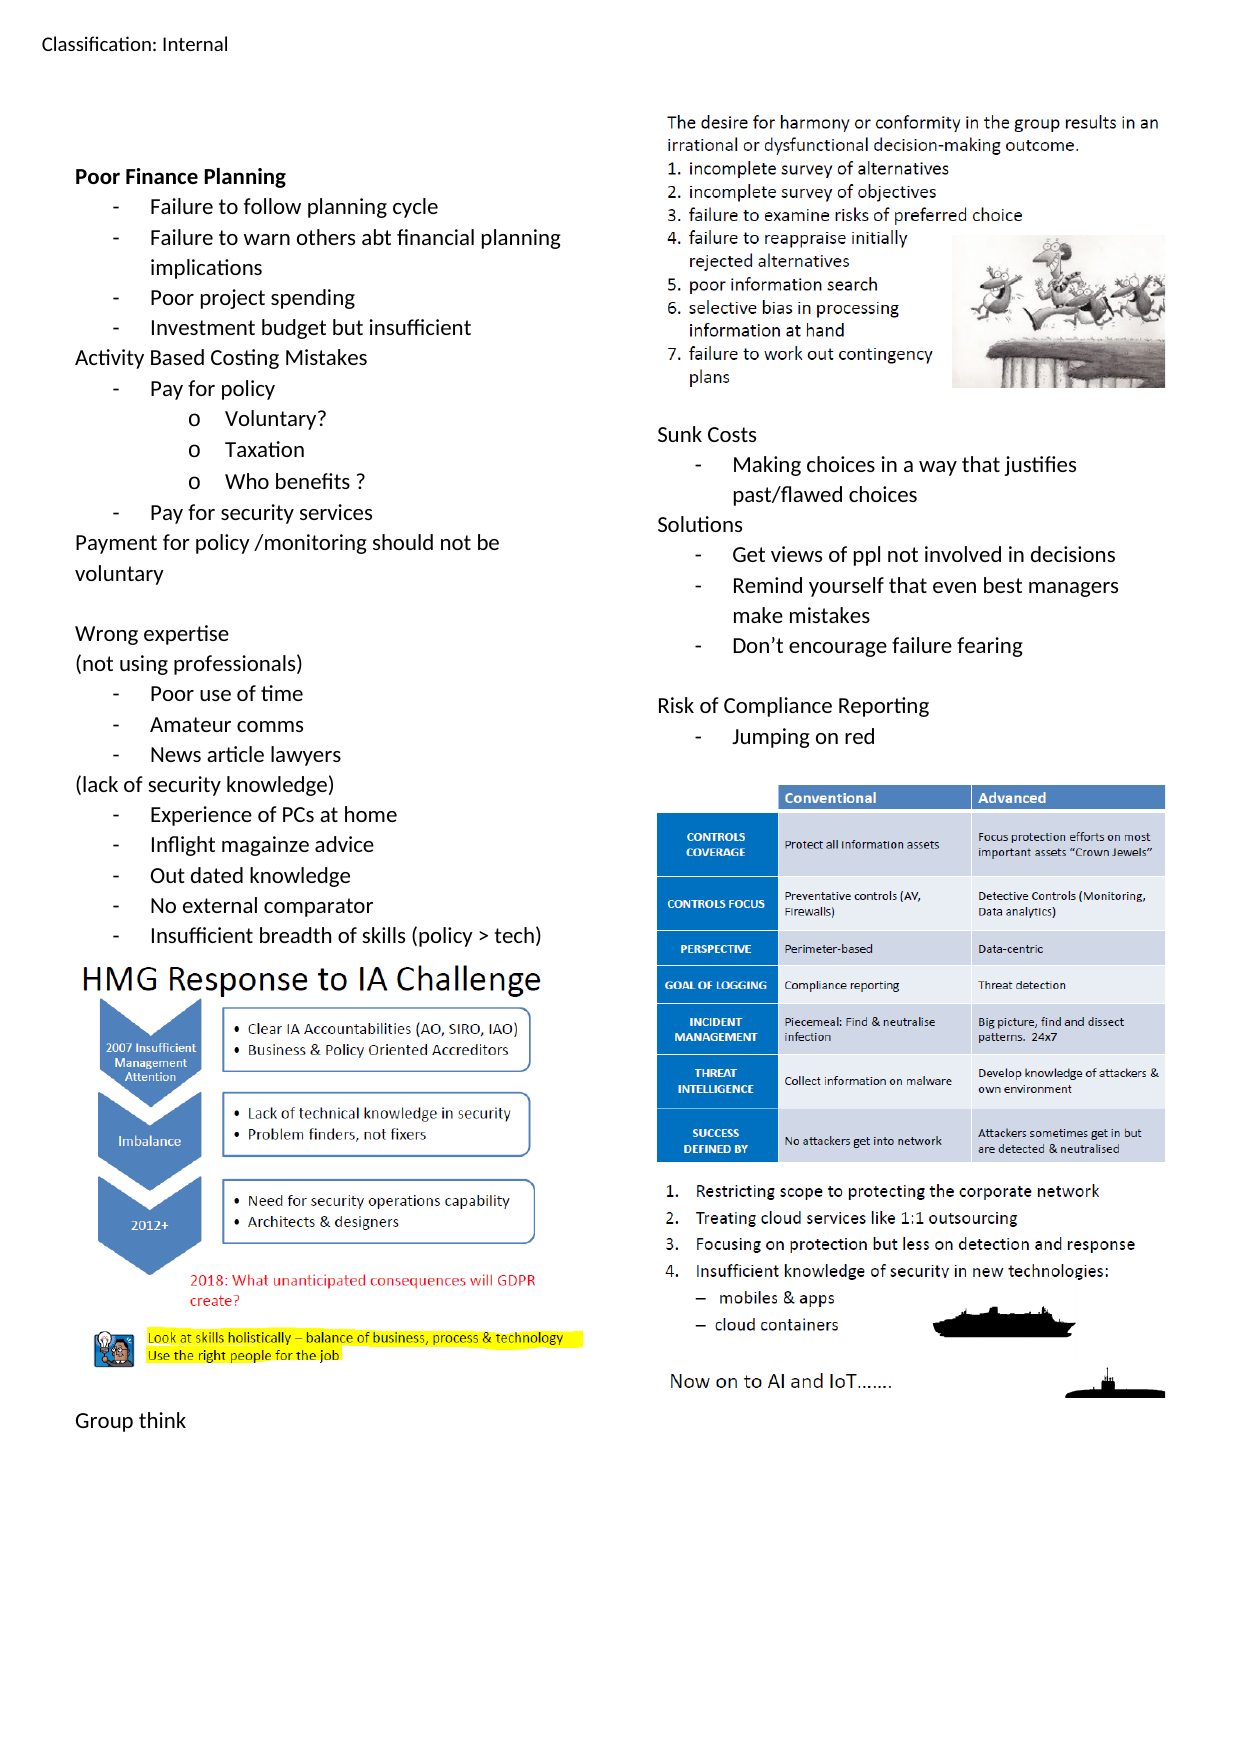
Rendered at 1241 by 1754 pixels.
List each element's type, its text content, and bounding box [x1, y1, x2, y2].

list Jumping on red [694, 722, 1165, 750]
list Poor project spending [112, 283, 583, 311]
list Failure to warn others abt financial planning implications [112, 223, 583, 281]
list Investment budget but insufficient [112, 313, 583, 341]
list Amateur comms [112, 710, 583, 738]
text Solutions [657, 510, 1165, 538]
picture [657, 782, 1166, 1162]
list Pay for policy [112, 374, 583, 402]
list Out dated knowledge [112, 861, 583, 889]
text Risk of Compliance Reporting [657, 692, 1165, 720]
picture [75, 951, 584, 1374]
list Pay for security services [112, 498, 583, 526]
list Get views of ppl not involved in decisions [694, 541, 1165, 569]
list Experience of PCs at home [112, 800, 583, 828]
list Poor use of time [112, 679, 583, 707]
list Taxation [187, 435, 583, 464]
text Group think [75, 1406, 583, 1434]
picture [657, 101, 1166, 388]
list Who benefits ? [187, 467, 583, 496]
text Sunk Costs [657, 420, 1165, 448]
text Poor Finance Planning [75, 162, 583, 190]
text Wrong expertise [75, 619, 583, 647]
text (lack of security knowledge) [75, 770, 583, 798]
list Voluntary? [187, 404, 583, 433]
text Activity Based Costing Mistakes [75, 343, 583, 371]
list Don’t encourage failure fearing [694, 631, 1165, 659]
list Remind yourself that even best managers make mistakes [694, 571, 1165, 629]
list Failure to follow planning cycle [112, 192, 583, 220]
list Insufficient breadth of skills (policy > tech) [112, 921, 583, 949]
list No external comparator [112, 891, 583, 919]
text (not using professionals) [75, 649, 583, 677]
picture [657, 1164, 1166, 1398]
list Making choices in a way that justifies past/flawed choices [694, 450, 1165, 508]
list Inflight magainze advice [112, 831, 583, 858]
list News article lawyers [112, 740, 583, 768]
text Payment for policy /monitoring should not be voluntary [75, 528, 583, 587]
